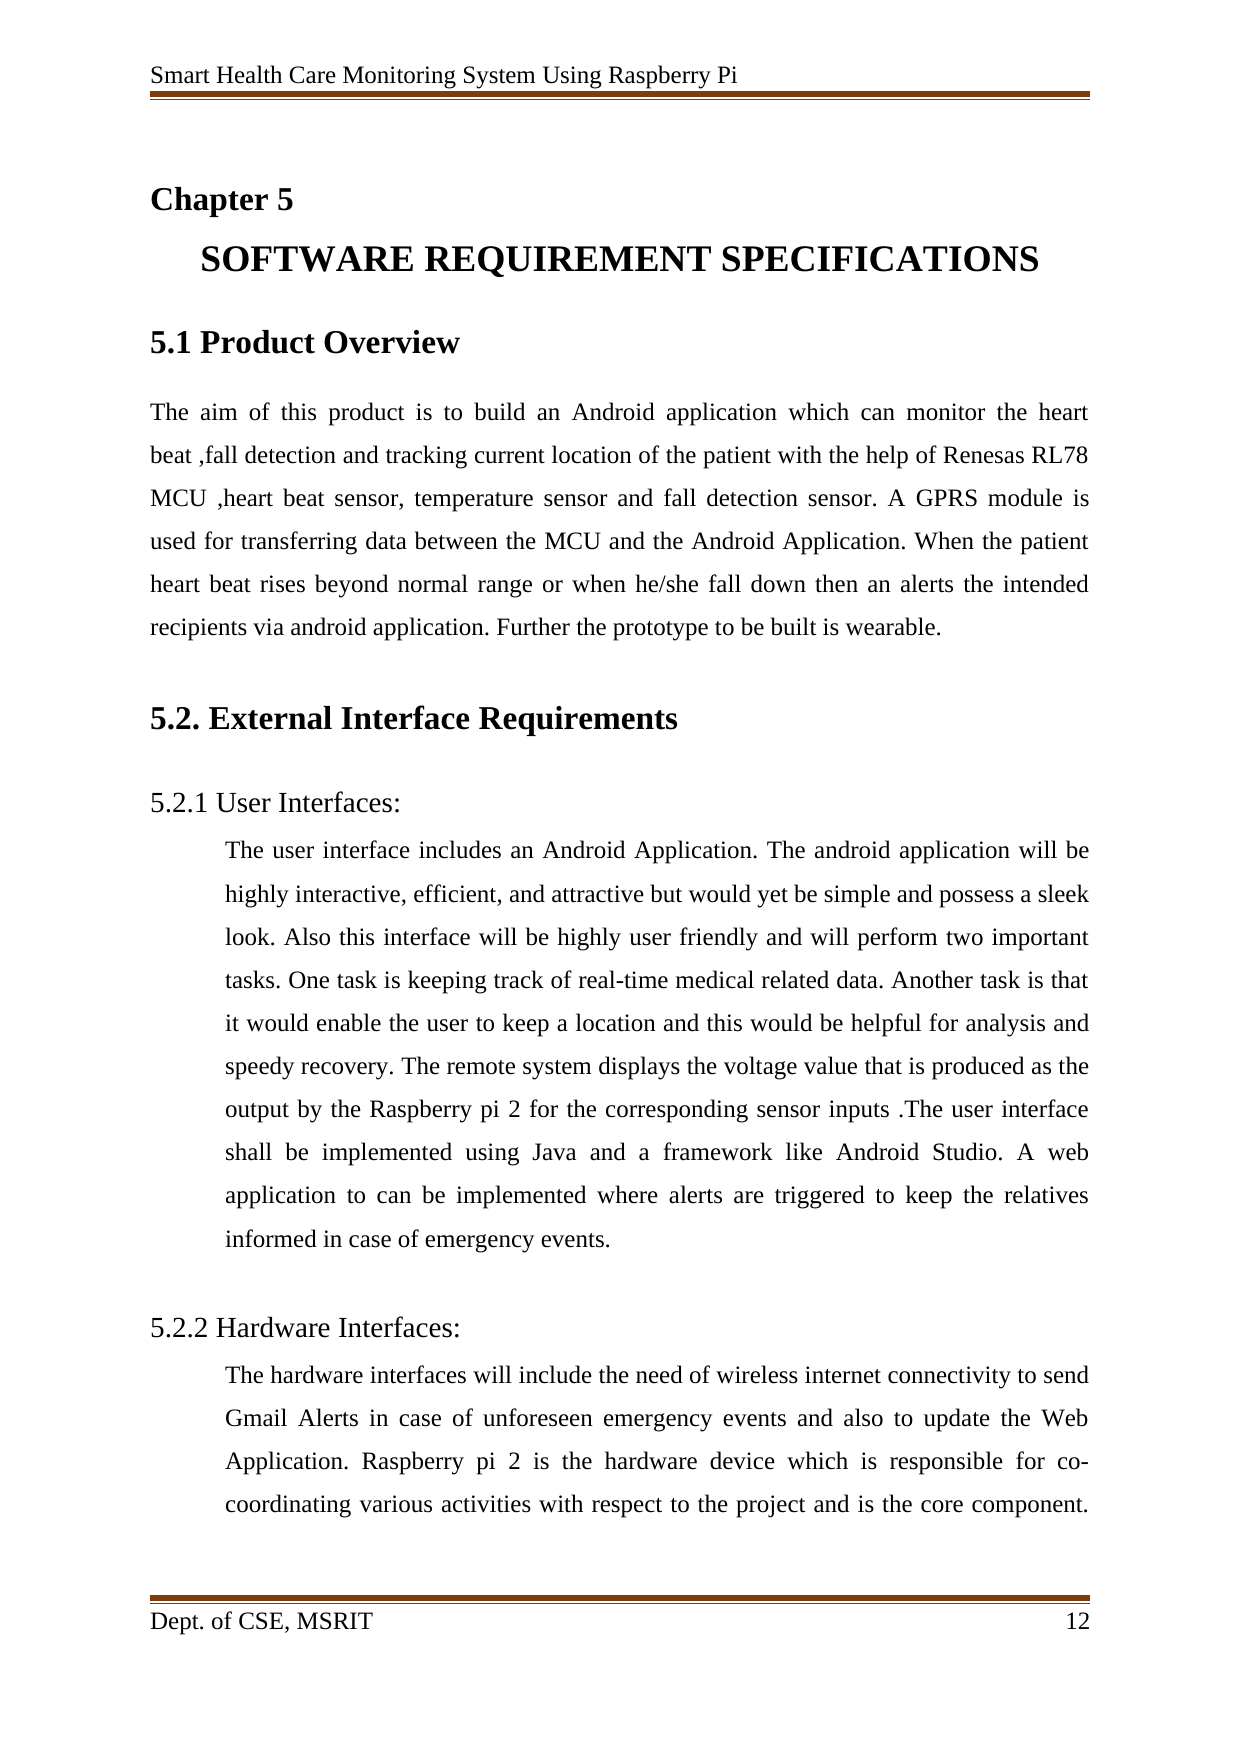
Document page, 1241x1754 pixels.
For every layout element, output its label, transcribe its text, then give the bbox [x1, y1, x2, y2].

text 5.2. External Interface Requirements [150, 698, 1090, 737]
text 5.2.2 Hardware Interfaces: [150, 1310, 1090, 1343]
text SOFTWARE REQUIREMENT SPECIFICATIONS [150, 236, 1090, 279]
text The aim of this product is to build an Android application which can monitor the heart beat ,fall detection and tracking current location of the patient with the help of Renesas RL78 MCU ,heart beat sensor, temperature sensor and fall detection sensor. A GPRS module is used for transferring data between the MCU and the Android Application. When the patient heart beat rises beyond normal range or when he/she fall down then an alerts the intended recipients via android application. Further the prototype to be built is wearable. [150, 397, 1090, 641]
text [225, 1360, 1090, 1518]
text The user interface includes an Android Application. The android application will be highly interactive, efficient, and attractive but would yet be simple and possess a sleek look. Also this interface will be highly user friendly and will perform two important tasks. One task is keeping track of real-time medical related data. Another task is that it would enable the user to keep a location and this would be helpful for analysis and speedy recovery. The remote system displays the voltage value that is produced as the output by the Raspberry pi 2 for the corresponding sensor inputs .The user interface shall be implemented using Java and a framework like Android Studio. A web application to can be implemented where alerts are triggered to keep the relatives informed in case of emergency events. [225, 836, 1090, 1252]
text 5.1 Product Overview [150, 322, 1090, 361]
text 5.2.1 User Interfaces: [150, 785, 1090, 819]
text Chapter 5 [150, 179, 1090, 217]
